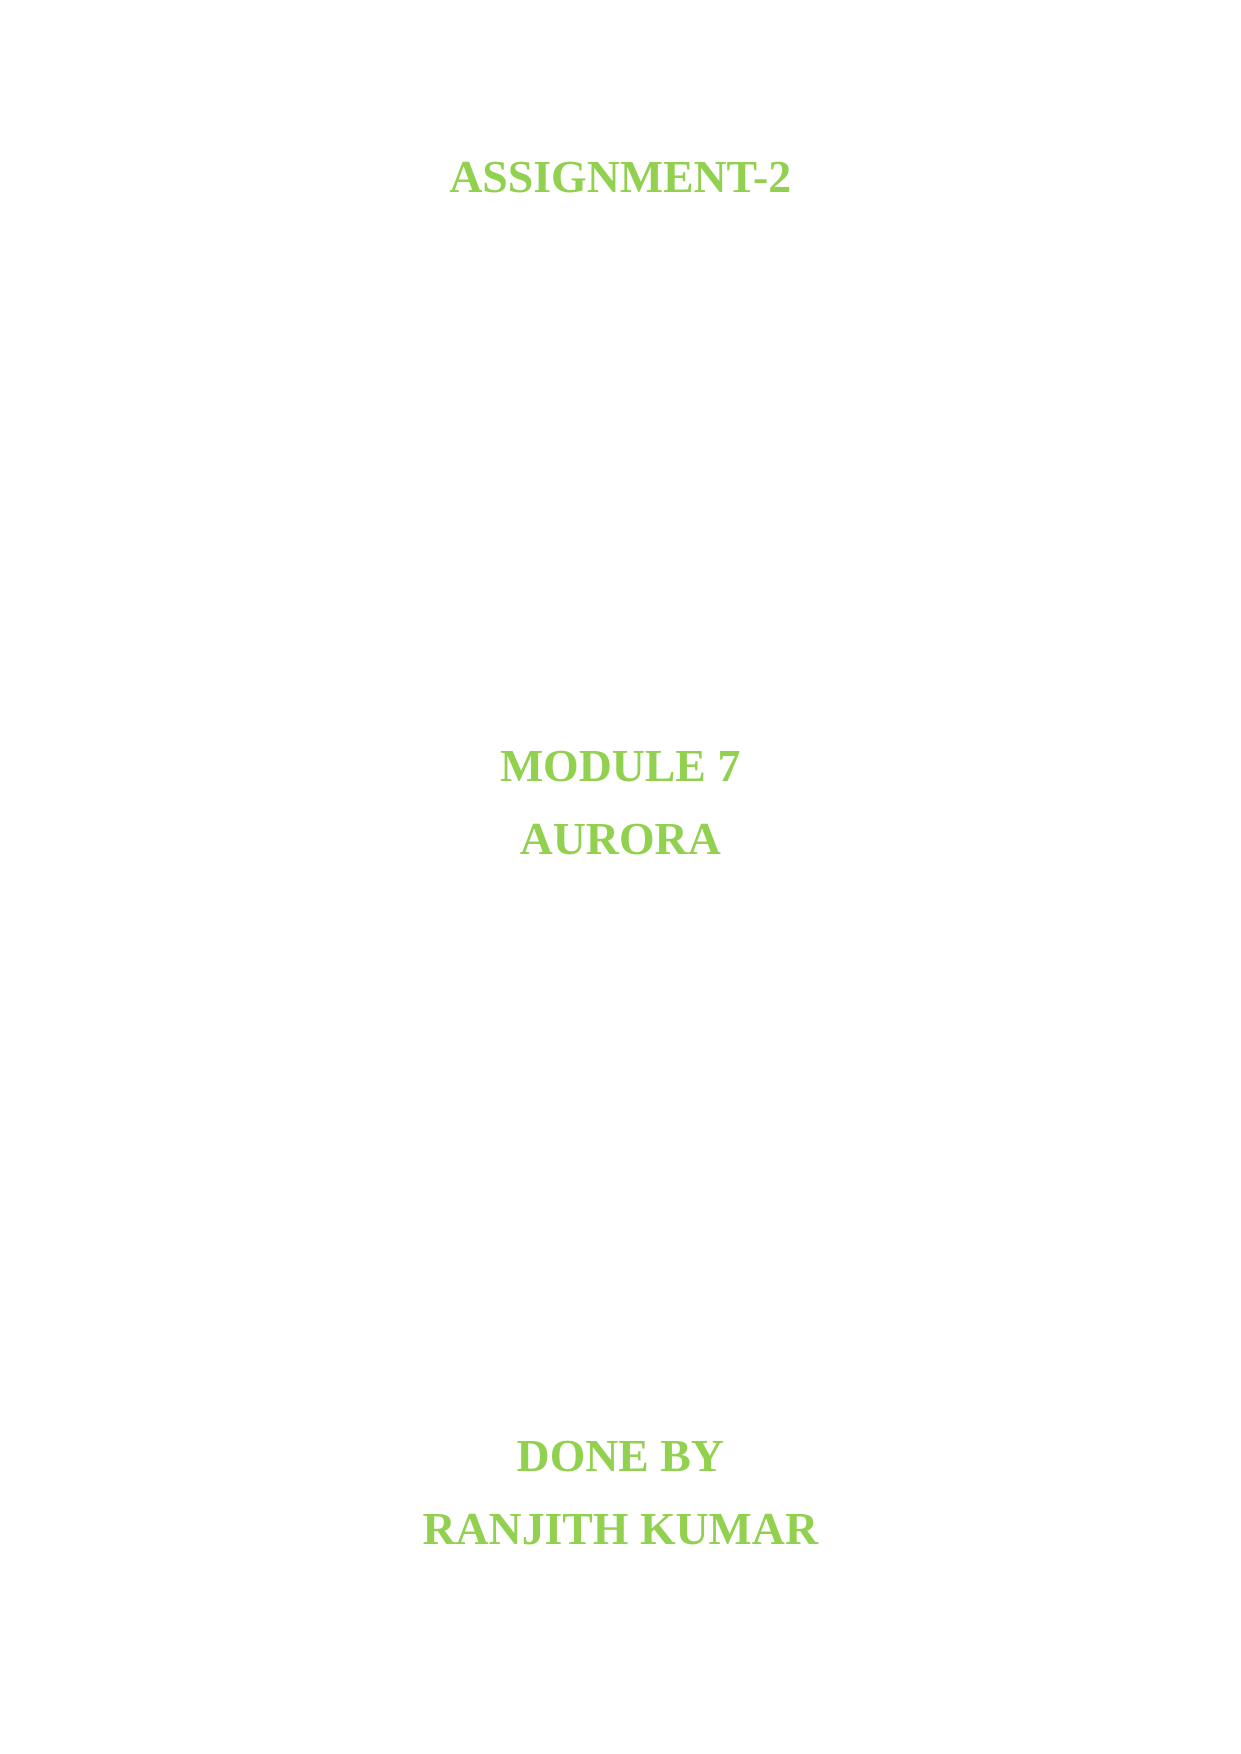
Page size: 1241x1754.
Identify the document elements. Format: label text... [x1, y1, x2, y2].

text MODULE 7 [150, 738, 1090, 791]
text RANJITH KUMAR [150, 1502, 1090, 1555]
text AURORA [150, 812, 1090, 895]
text ASSIGNMENT-2 [150, 150, 1090, 203]
text DONE BY [150, 1428, 1090, 1481]
